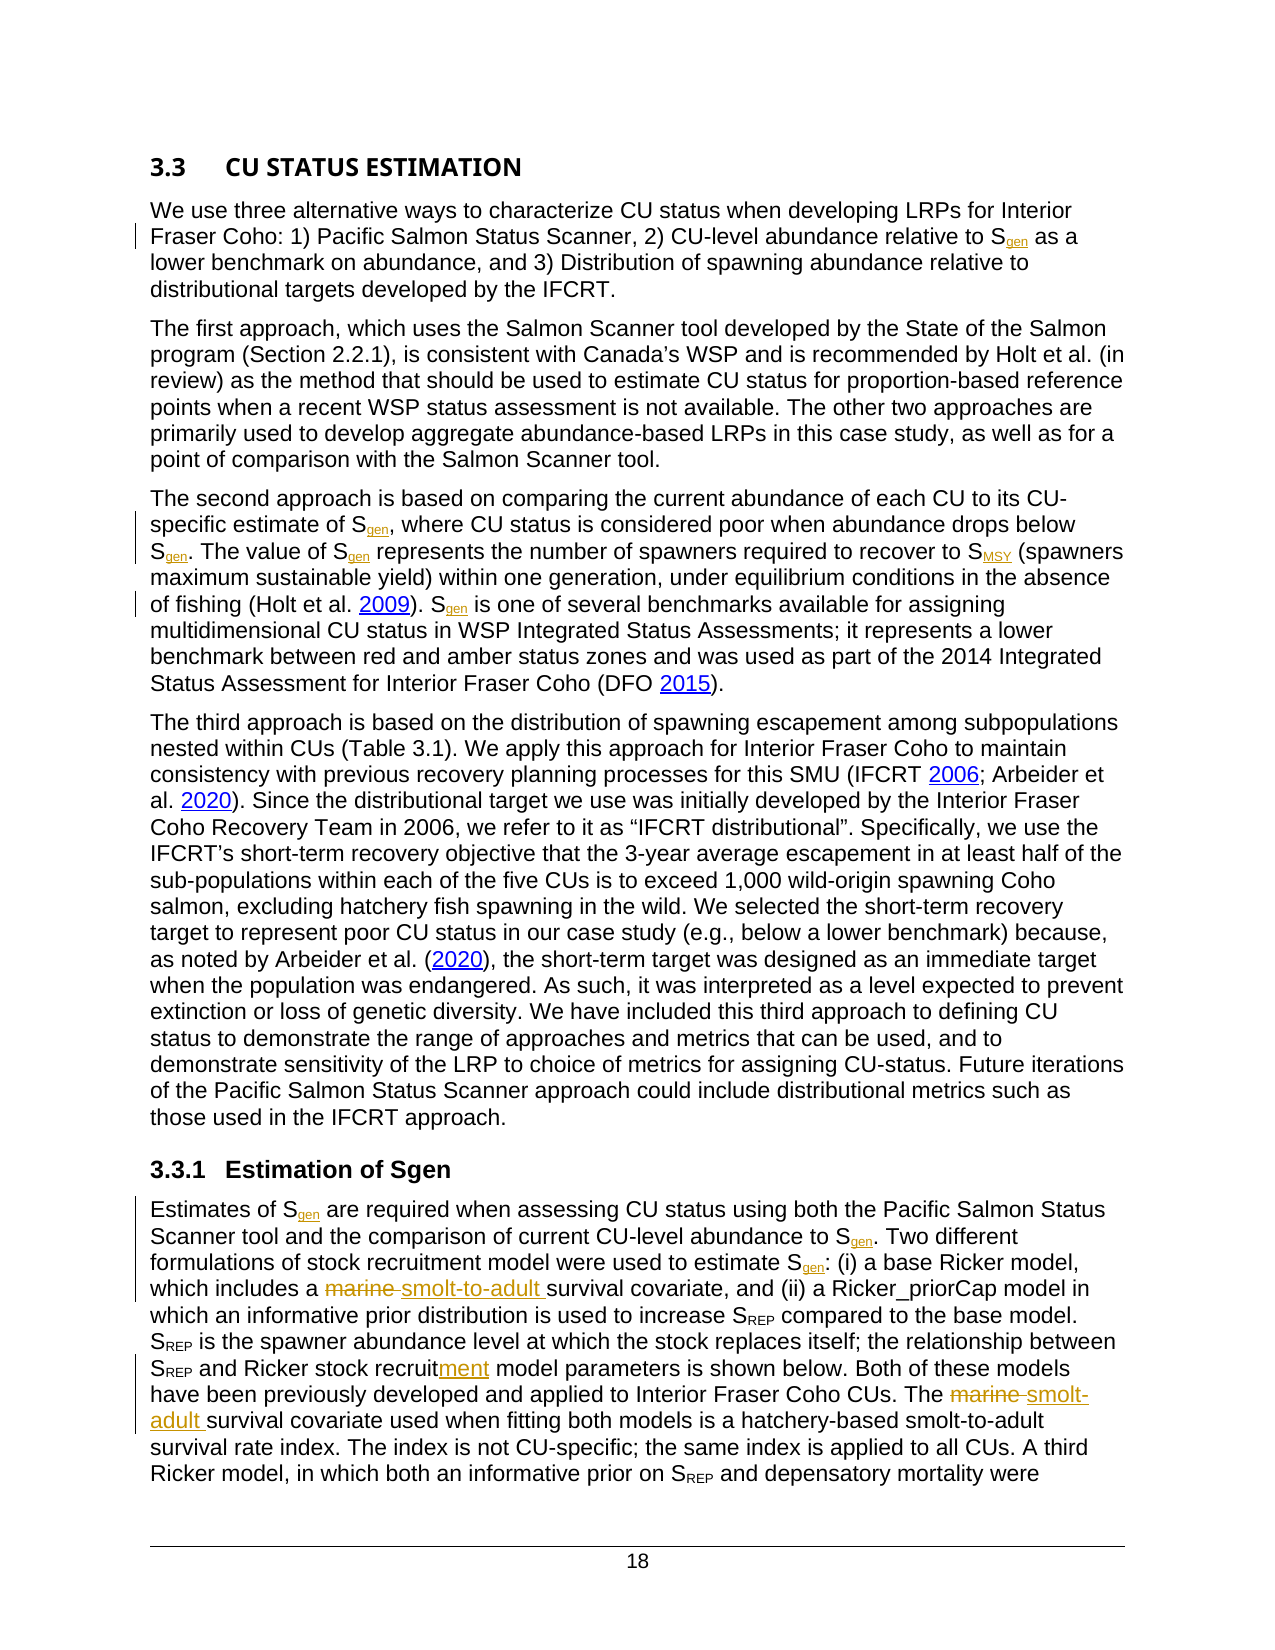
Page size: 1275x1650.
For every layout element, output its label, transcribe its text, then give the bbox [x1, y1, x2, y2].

subtitle 3.3 CU STATUS ESTIMATION [150, 150, 1125, 184]
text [150, 1196, 1125, 1486]
subtitle 3.3.1 Estimation of Sgen [150, 1155, 1125, 1184]
text The first approach, which uses the Salmon Scanner tool developed by the State of the Salmon program (Section 2.2.1), is consistent with Canada’s WSP and is recommended by Holt et al. (in review) as the method that should be used to estimate CU status for proportion-based reference points when a recent WSP status assessment is not available. The other two approaches are primarily used to develop aggregate abundance-based LRPs in this case study, as well as for a point of comparison with the Salmon Scanner tool. [150, 314, 1125, 473]
text The second approach is based on comparing the current abundance of each CU to its CU-specific estimate of S, where CU status is considered poor when abundance drops below S. The value of S represents the number of spawners required to recover to S (spawners maximum sustainable yield) within one generation, under equilibrium conditions in the absence of fishing (Holt et al. 2009). S is one of several benchmarks available for assigning multidimensional CU status in WSP Integrated Status Assessments; it represents a lower benchmark between red and amber status zones and was used as part of the 2014 Integrated Status Assessment for Interior Fraser Coho (DFO 2015). [150, 485, 1125, 696]
text The third approach is based on the distribution of spawning escapement among subpopulations nested within CUs (Table 3.1). We apply this approach for Interior Fraser Coho to maintain consistency with previous recovery planning processes for this SMU (IFCRT 2006; Arbeider et al. 2020). Since the distributional target we use was initially developed by the Interior Fraser Coho Recovery Team in 2006, we refer to it as “IFCRT distributional”. Specifically, we use the IFCRT’s short-term recovery objective that the 3-year average escapement in at least half of the sub-populations within each of the five CUs is to exceed 1,000 wild-origin spawning Coho salmon, excluding hatchery fish spawning in the wild. We selected the short-term recovery target to represent poor CU status in our case study (e.g., below a lower benchmark) because, as noted by Arbeider et al. (2020), the short-term target was designed as an immediate target when the population was endangered. As such, it was interpreted as a level expected to prevent extinction or loss of genetic diversity. We have included this third approach to defining CU status to demonstrate the range of approaches and metrics that can be used, and to demonstrate sensitivity of the LRP to choice of metrics for assigning CU-status. Future iterations of the Pacific Salmon Status Scanner approach could include distributional metrics such as those used in the IFCRT approach. [150, 708, 1125, 1130]
text We use three alternative ways to characterize CU status when developing LRPs for Interior Fraser Coho: 1) Pacific Salmon Status Scanner, 2) CU-level abundance relative to S as a lower benchmark on abundance, and 3) Distribution of spawning abundance relative to distributional targets developed by the IFCRT. [150, 197, 1125, 302]
